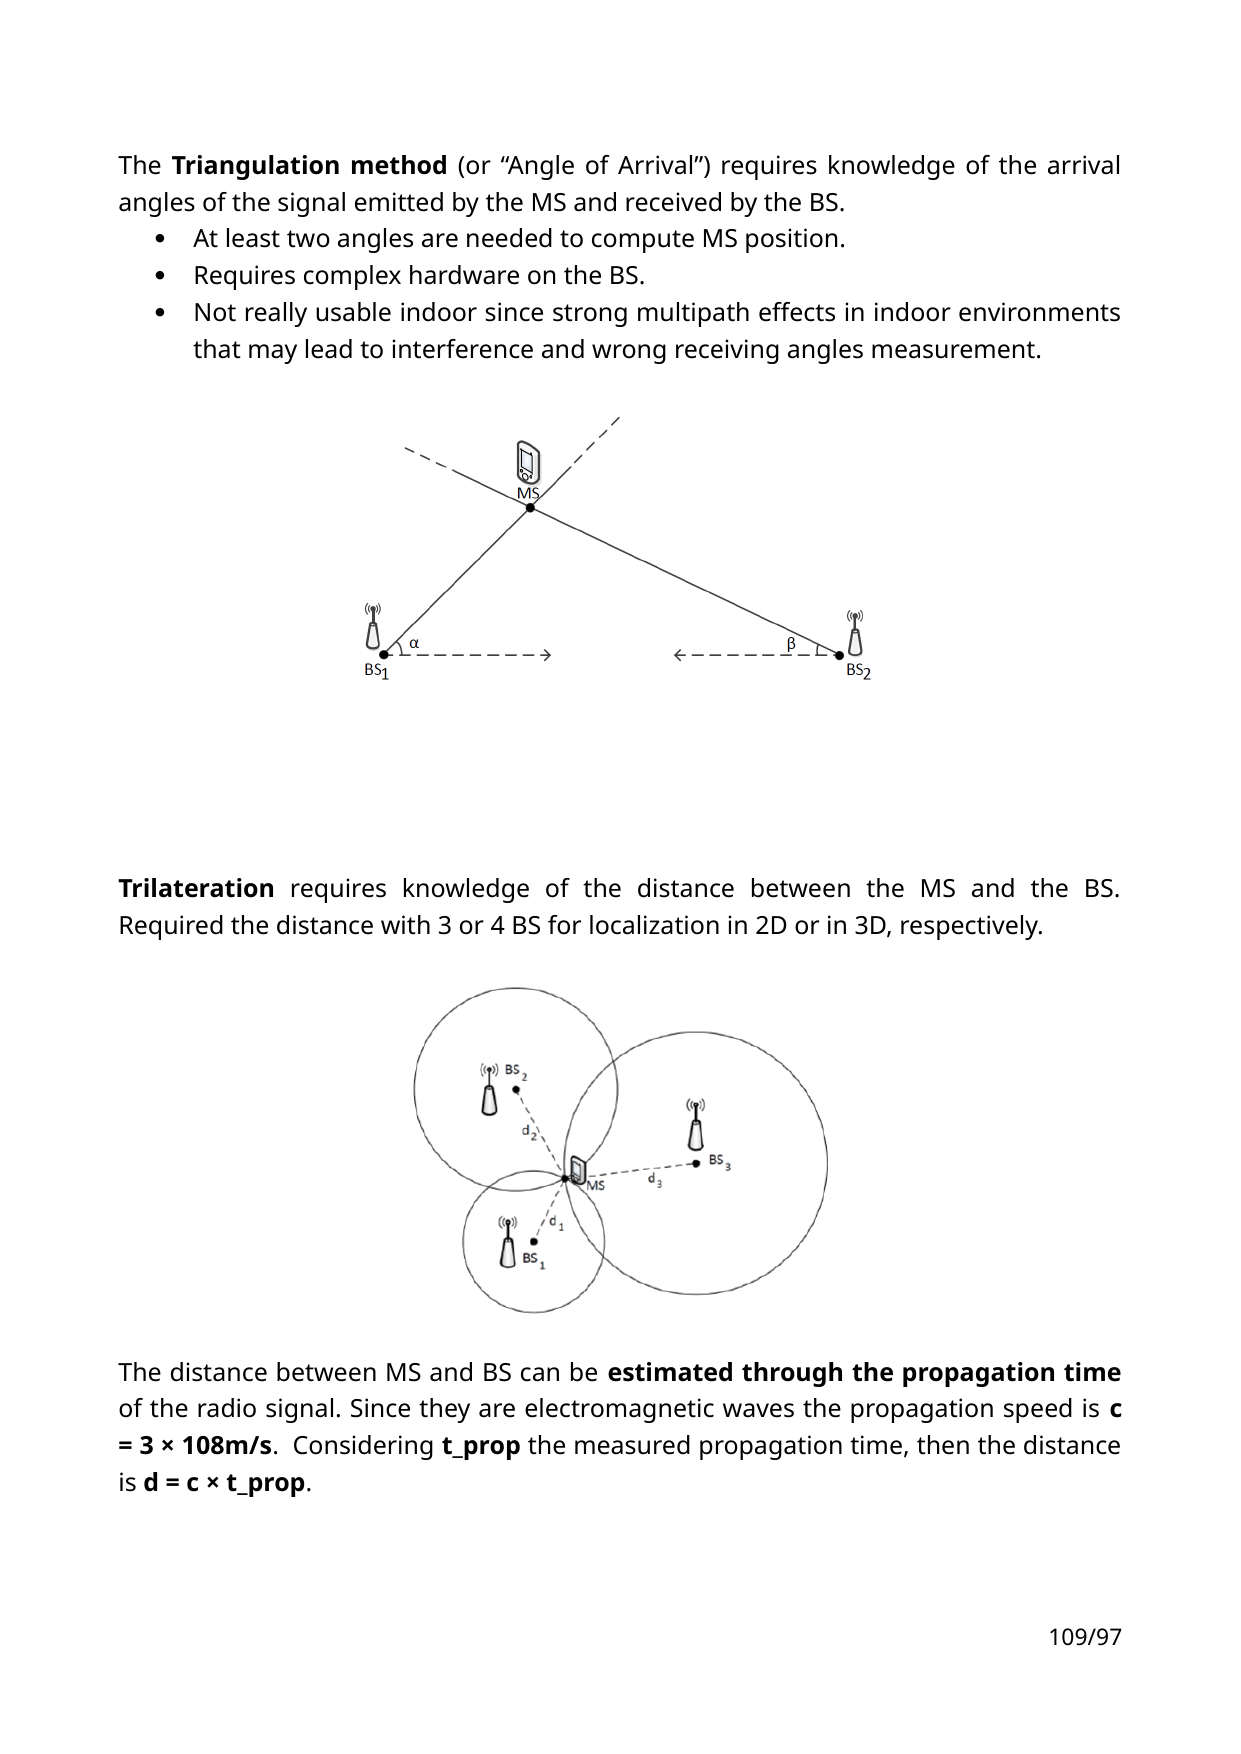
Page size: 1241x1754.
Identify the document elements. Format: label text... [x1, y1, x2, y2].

list Not really usable indoor since strong multipath effects in indoor environments that may lead to interference and wrong receiving angles measurement. [156, 295, 1122, 366]
text The distance between MS and BS can be estimated through the propagation time of the radio signal. Since they are electromagnetic waves the propagation speed is c = 3 × 108m/s. Considering t_prop the measured propagation time, then the distance is d = c × t_prop. [118, 1354, 1122, 1499]
text Trilateration requires knowledge of the distance between the MS and the BS. Required the distance with 3 or 4 BS for localization in 2D or in 3D, respectively. [118, 871, 1122, 942]
list At least two angles are needed to compute MS position. [156, 221, 1122, 255]
text The Triangulation method (or “Angle of Arrival”) requires knowledge of the arrival angles of the signal emitted by the MS and received by the BS. [118, 148, 1122, 218]
picture [400, 981, 840, 1316]
list Requires complex hardware on the BS. [156, 258, 1122, 292]
